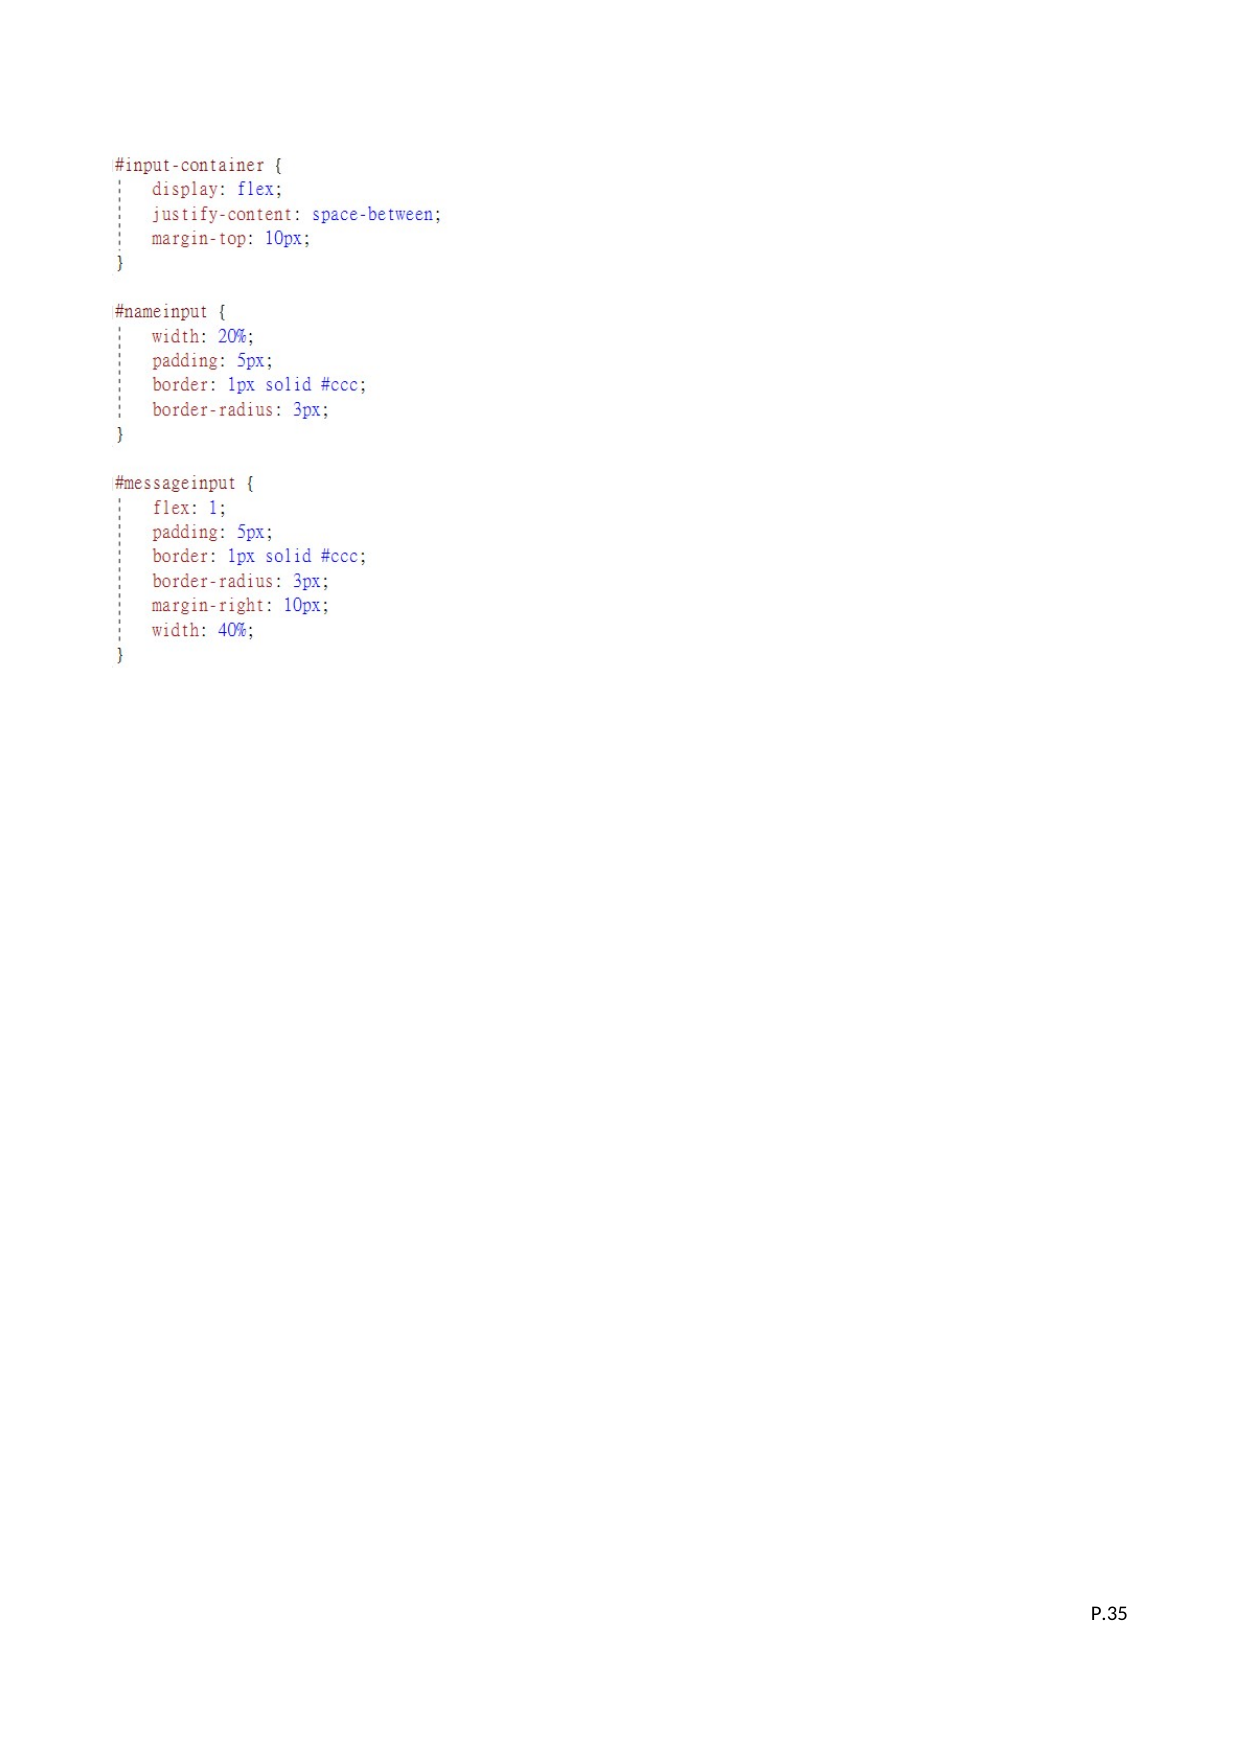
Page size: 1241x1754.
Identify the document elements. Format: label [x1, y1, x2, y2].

picture [112, 150, 458, 677]
